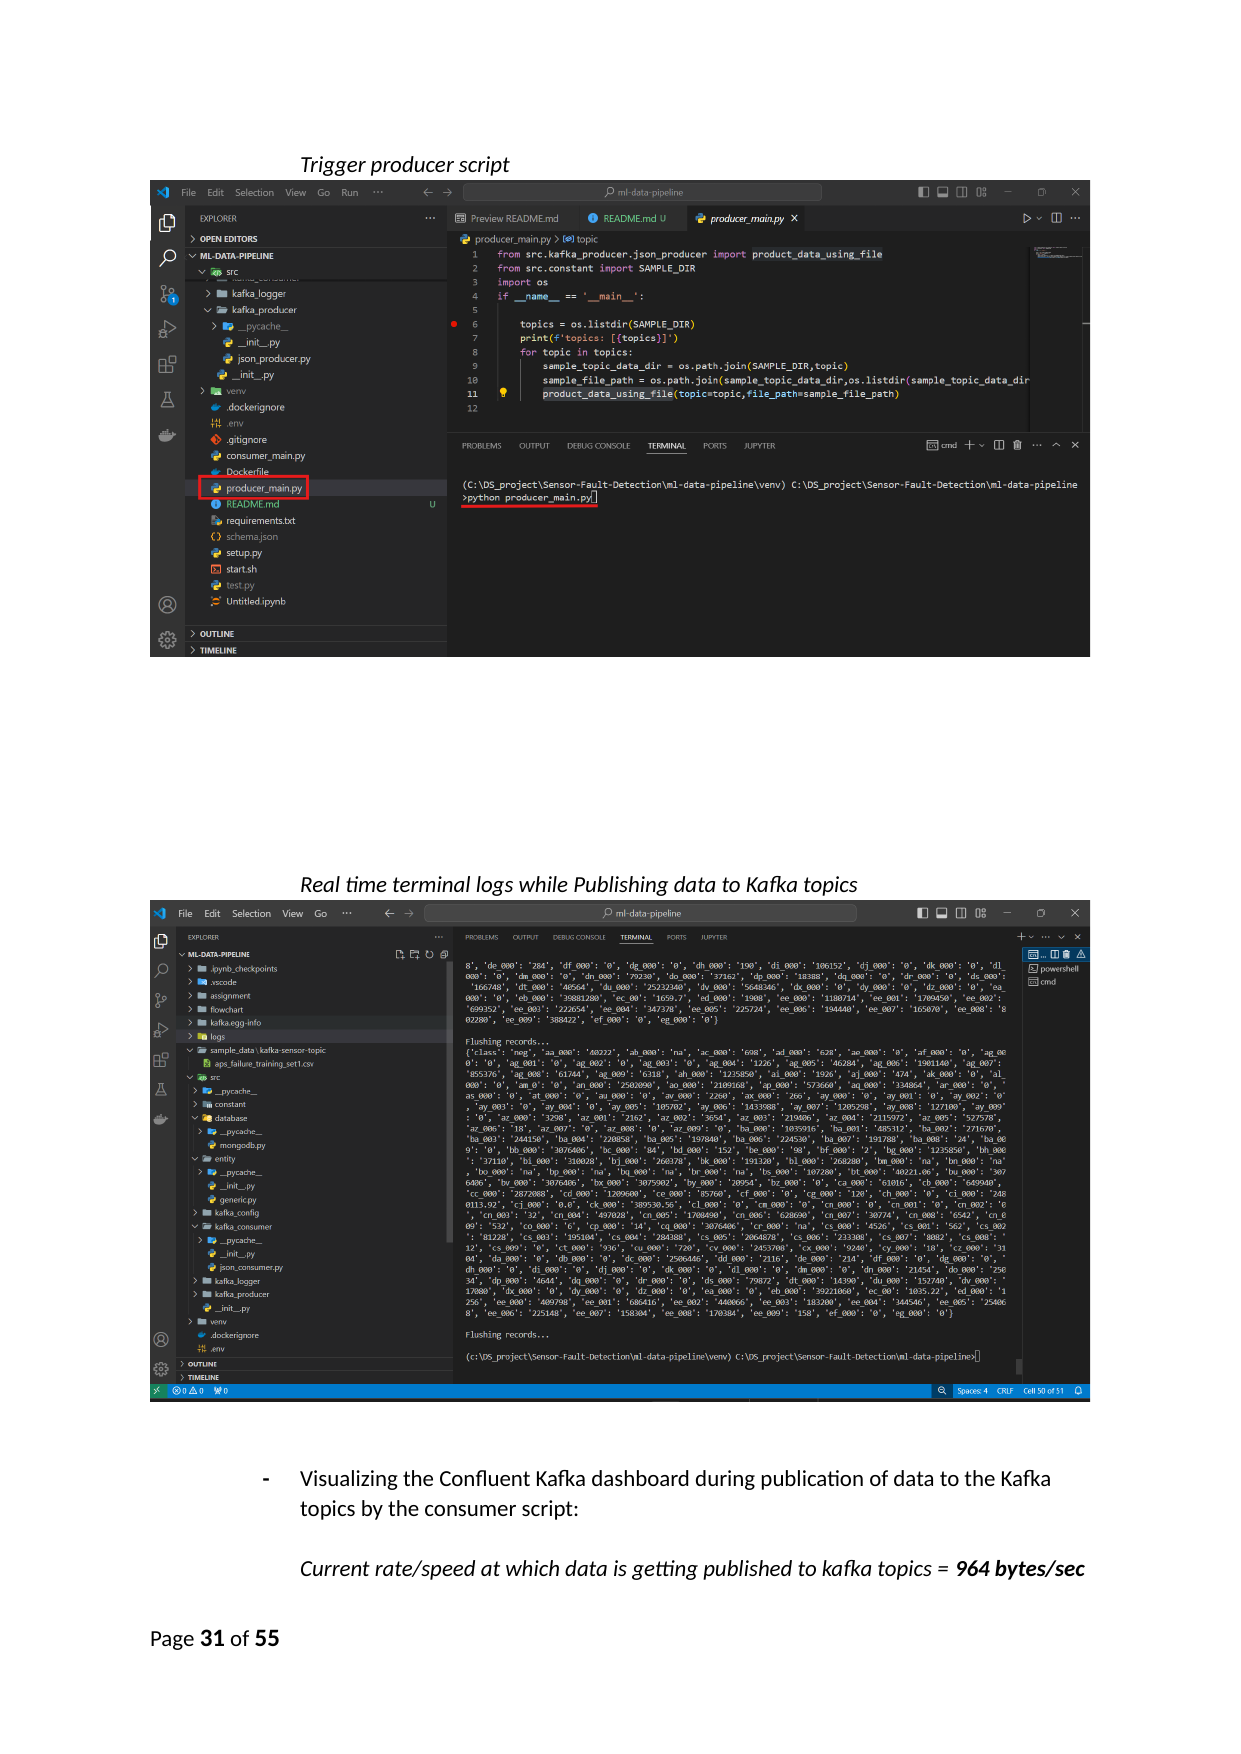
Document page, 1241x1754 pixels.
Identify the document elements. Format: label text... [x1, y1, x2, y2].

list Real time terminal logs while Publishing data to Kafka topics [300, 871, 1090, 899]
list Current rate/speed at which data is getting published to kafka topics = 964 bytes/sec [300, 1554, 1090, 1582]
picture [150, 900, 1091, 1402]
list Visualizing the Confluent Kafka dashboard during publication of data to the Kafka topics by the consumer script: [262, 1464, 1090, 1522]
picture [150, 180, 1091, 657]
list Trigger producer script [300, 150, 1090, 178]
